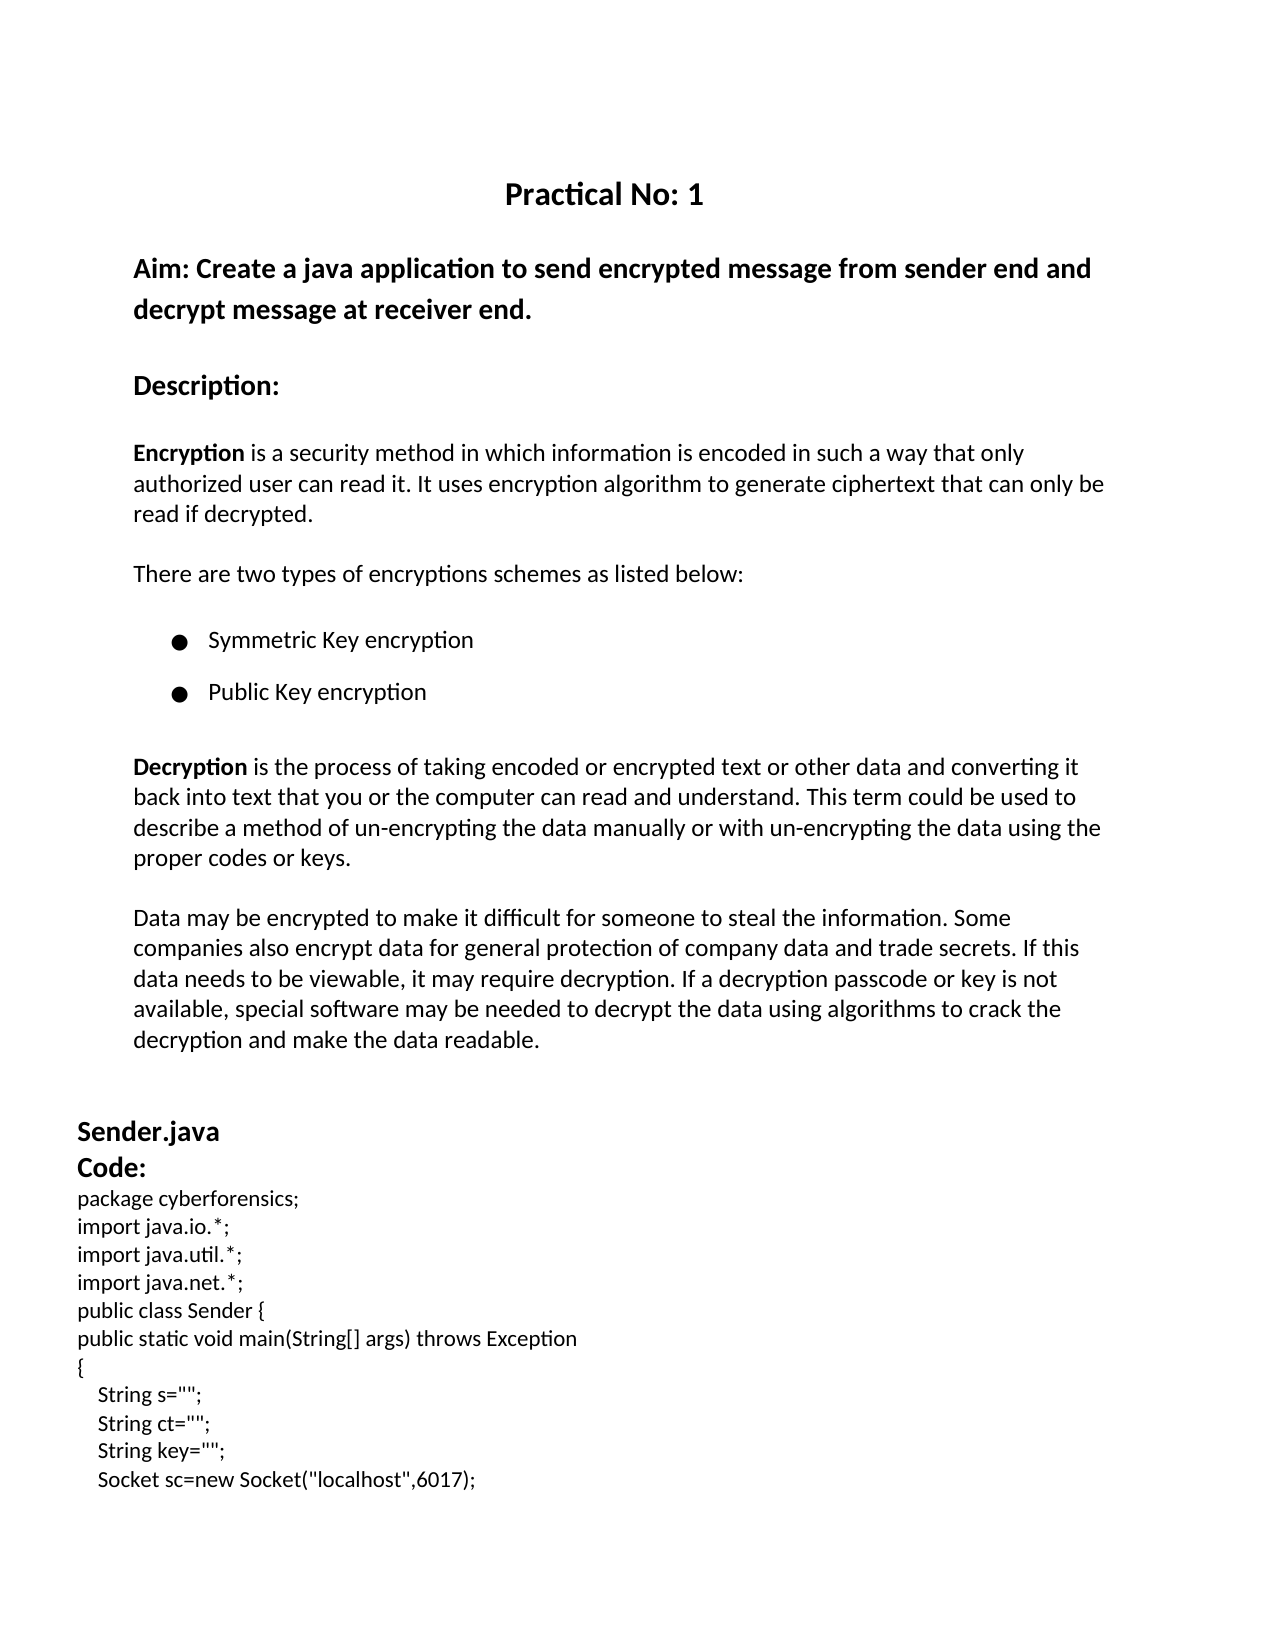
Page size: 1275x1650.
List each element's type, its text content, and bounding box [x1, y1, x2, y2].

text Socket sc=new Socket("localhost",6017); [77, 1465, 1194, 1493]
text Sender.java [77, 1113, 1194, 1149]
list Public Key encryption [170, 669, 1194, 712]
text import java.io.*; [77, 1212, 1194, 1241]
text String ct=""; [77, 1409, 1194, 1437]
text Aim: Create a java application to send encrypted message from sender end and decrypt message at receiver end. [133, 250, 1122, 327]
text public static void main(String[] args) throws Exception [77, 1324, 1194, 1353]
text public class Sender { [77, 1297, 1194, 1324]
subtitle Practical No: 1 [131, 173, 1077, 214]
text import java.util.*; [77, 1241, 1194, 1268]
text Decryption is the process of taking encoded or encrypted text or other data and converting it back into text that you or the computer can read and understand. This term could be used to describe a method of un-encrypting the data manually or with un-encrypting the data using the proper codes or keys. [133, 751, 1104, 873]
text package cyberforensics; [77, 1184, 1194, 1212]
text Description: [133, 367, 1194, 403]
list Symmetric Key encryption [170, 618, 1194, 661]
text Code: [77, 1149, 1194, 1184]
text String s=""; [77, 1381, 1194, 1409]
text String key=""; [77, 1437, 1194, 1465]
text import java.net.*; [77, 1268, 1194, 1297]
text There are two types of encryptions schemes as listed below: [133, 558, 1194, 588]
text Encryption is a security method in which information is encoded in such a way that only authorized user can read it. It uses encryption algorithm to generate ciphertext that can only be read if decrypted. [133, 437, 1122, 529]
text Data may be encrypted to make it difficult for someone to steal the information. Some companies also encrypt data for general protection of company data and trade secrets. If this data needs to be viewable, it may require decryption. If a decryption passcode or key is not available, special software may be needed to decrypt the data using algorithms to crack the decryption and make the data readable. [133, 902, 1082, 1055]
text { [77, 1353, 1194, 1381]
